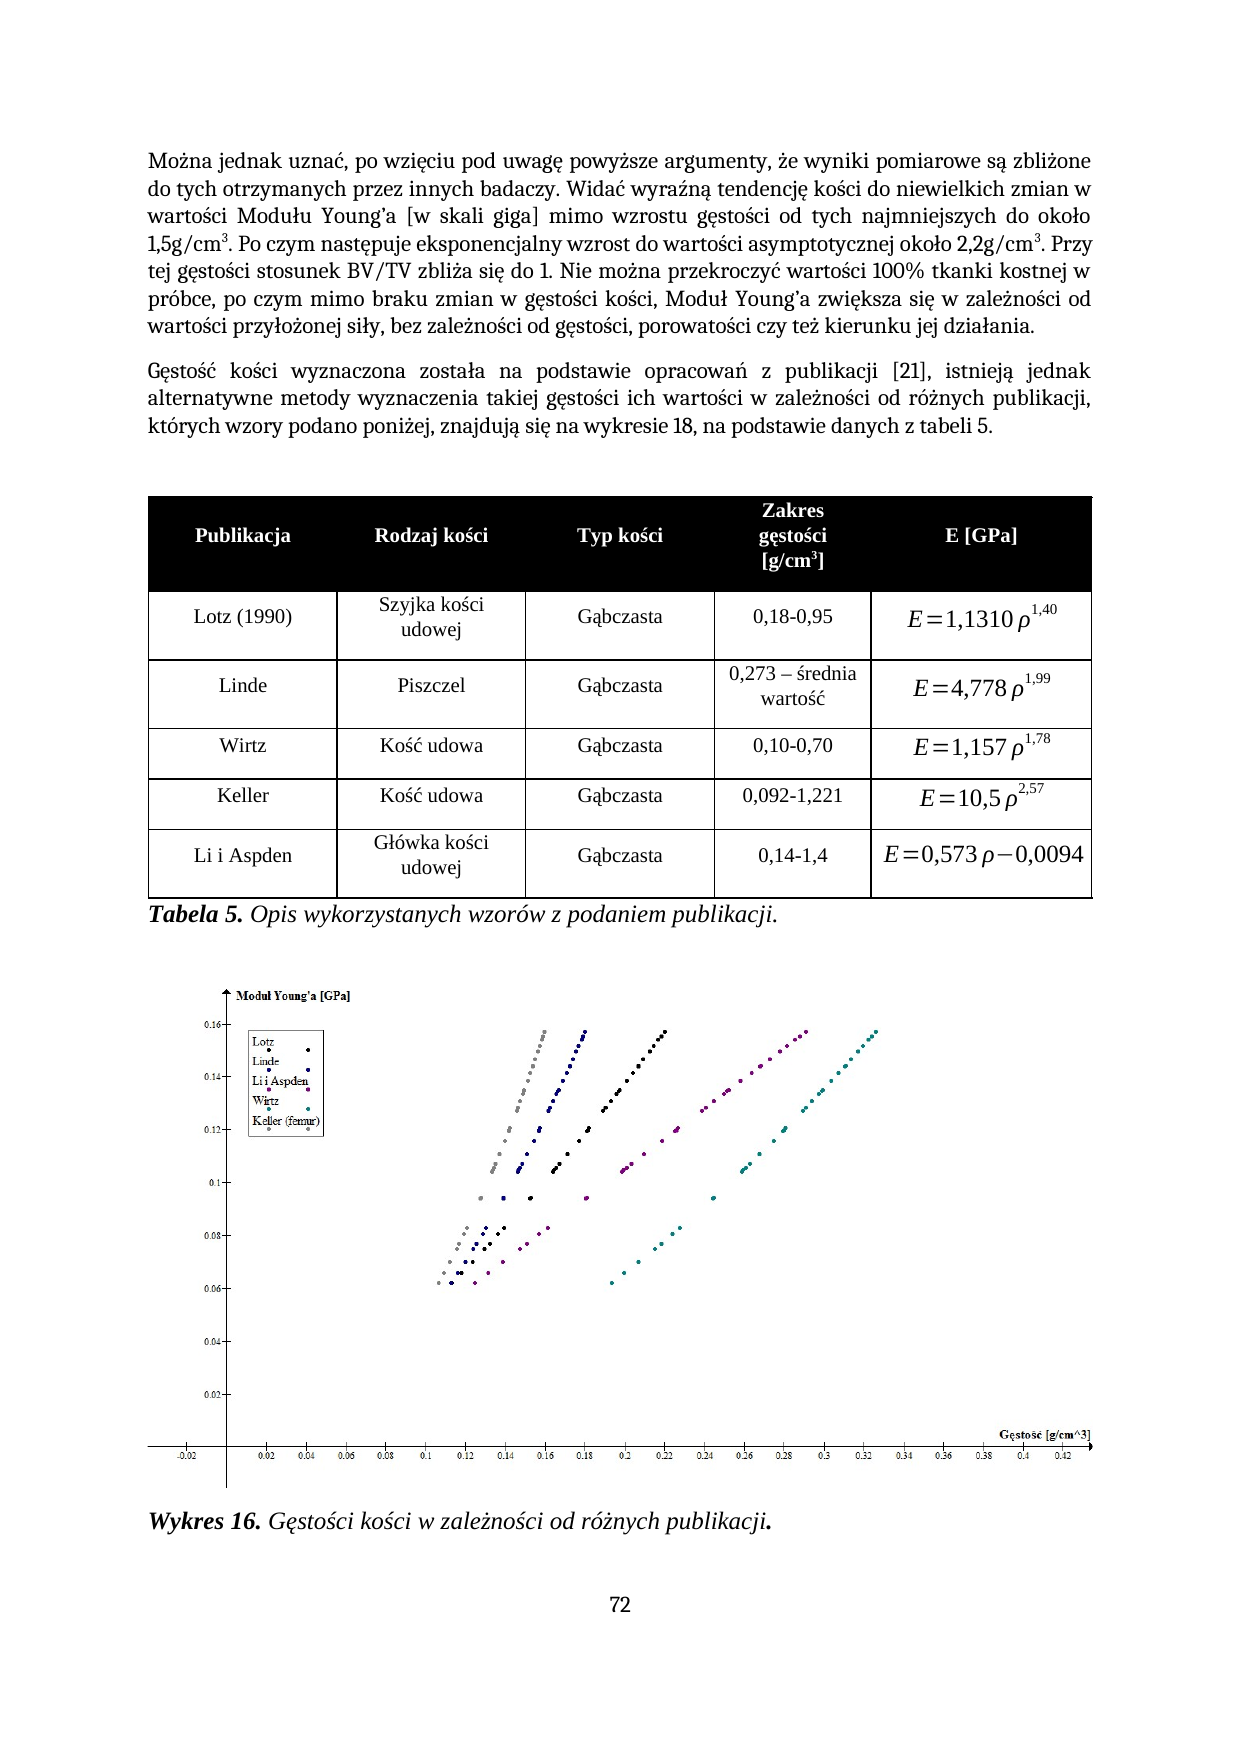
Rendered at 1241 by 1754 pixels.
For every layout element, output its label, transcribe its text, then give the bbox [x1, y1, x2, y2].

table_header Publikacja [149, 498, 336, 590]
table_header Zakres gęstości [g/cm3] [715, 498, 870, 590]
table_cell Szyjka kości udowej [338, 592, 525, 659]
text Wykres 16. Gęstości kości w zależności od różnych publikacji. [148, 1506, 1092, 1534]
table_cell Gąbczasta [526, 830, 714, 897]
table_cell [872, 592, 1091, 659]
table_cell Lotz (1990) [149, 592, 336, 659]
table_cell Gąbczasta [526, 592, 714, 659]
table_cell Gąbczasta [526, 780, 714, 828]
table_cell Kość udowa [338, 780, 525, 828]
text Tabela 5. Opis wykorzystanych wzorów z podaniem publikacji. [148, 899, 1092, 927]
table_cell 0,14-1,4 [715, 830, 870, 897]
text Można jednak uznać, po wzięciu pod uwagę powyższe argumenty, że wyniki pomiarowe są zbliżone do tych otrzymanych przez innych badaczy. Widać wyraźną tendencję kości do niewielkich zmian w wartości Modułu Young’a [w skali giga] mimo wzrostu gęstości od tych najmniejszych do około 1,5g/cm3. Po czym następuje eksponencjalny wzrost do wartości asymptotycznej około 2,2g/cm3. Przy tej gęstości stosunek BV/TV zbliża się do 1. Nie można przekroczyć wartości 100% tkanki kostnej w próbce, po czym mimo braku zmian w gęstości kości, Moduł Young’a zwiększa się w zależności od wartości przyłożonej siły, bez zależności od gęstości, porowatości czy też kierunku jej działania. [148, 148, 1092, 340]
table_cell [872, 661, 1091, 727]
table_cell Wirtz [149, 729, 336, 778]
table_cell Gąbczasta [526, 729, 714, 778]
table_cell Kość udowa [338, 729, 525, 778]
table_cell [872, 729, 1091, 778]
picture [147, 989, 1093, 1488]
table_cell Piszczel [338, 661, 525, 727]
table_cell Główka kości udowej [338, 830, 525, 897]
table_header Rodzaj kości [338, 498, 525, 590]
table_header E [GPa] [872, 498, 1091, 590]
table_cell 0,092-1,221 [715, 780, 870, 828]
table_cell Linde [149, 661, 336, 727]
table_cell 0,273 – średnia wartość [715, 661, 870, 727]
table_cell Li i Aspden [149, 830, 336, 897]
table_cell Gąbczasta [526, 661, 714, 727]
table_cell 0,10-0,70 [715, 729, 870, 778]
text Gęstość kości wyznaczona została na podstawie opracowań z publikacji [21], istnieją jednak alternatywne metody wyznaczenia takiej gęstości ich wartości w zależności od różnych publikacji, których wzory podano poniżej, znajdują się na wykresie 18, na podstawie danych z tabeli 5. [148, 358, 1092, 439]
table_cell Keller [149, 780, 336, 828]
table_cell 0,18-0,95 [715, 592, 870, 659]
table_header Typ kości [526, 498, 714, 590]
table_cell [872, 830, 1091, 897]
table_cell [872, 780, 1091, 828]
